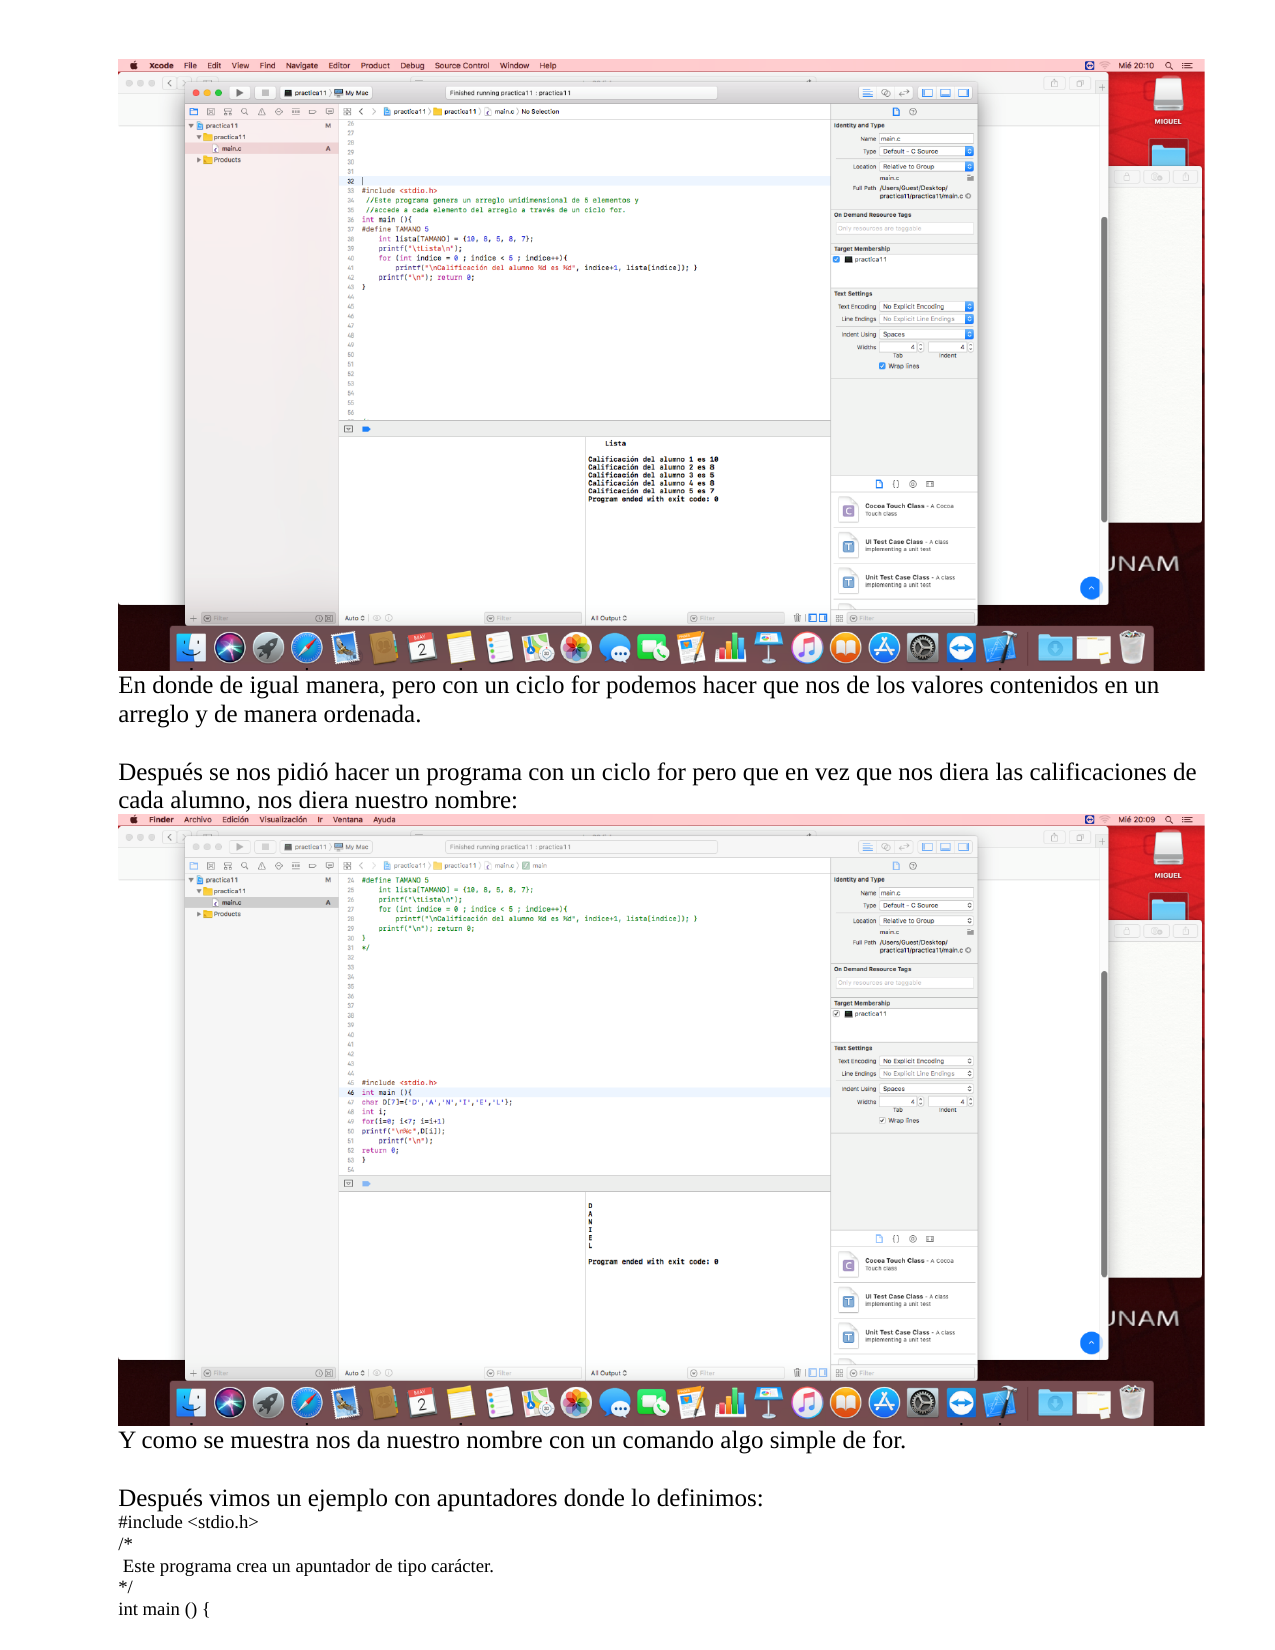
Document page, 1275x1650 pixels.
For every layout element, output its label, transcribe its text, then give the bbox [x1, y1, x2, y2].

text int main () { [118, 1598, 1205, 1619]
text Y como se muestra nos da nuestro nombre con un comando algo simple de for. [118, 1426, 1205, 1454]
text Este programa crea un apuntador de tipo carácter. [118, 1554, 1205, 1576]
text En donde de igual manera, pero con un ciclo for podemos hacer que nos de los valores contenidos en un arreglo y de manera ordenada. [118, 671, 1205, 728]
text /* [118, 1533, 1205, 1554]
text Después vimos un ejemplo con apuntadores donde lo definimos: [118, 1483, 1205, 1511]
text Después se nos pidió hacer un programa con un ciclo for pero que en vez que nos diera las calificaciones de cada alumno, nos diera nuestro nombre: [118, 757, 1205, 814]
picture [118, 59, 1205, 671]
text #include <stdio.h> [118, 1511, 1205, 1533]
picture [118, 814, 1205, 1426]
text */ [118, 1576, 1205, 1598]
